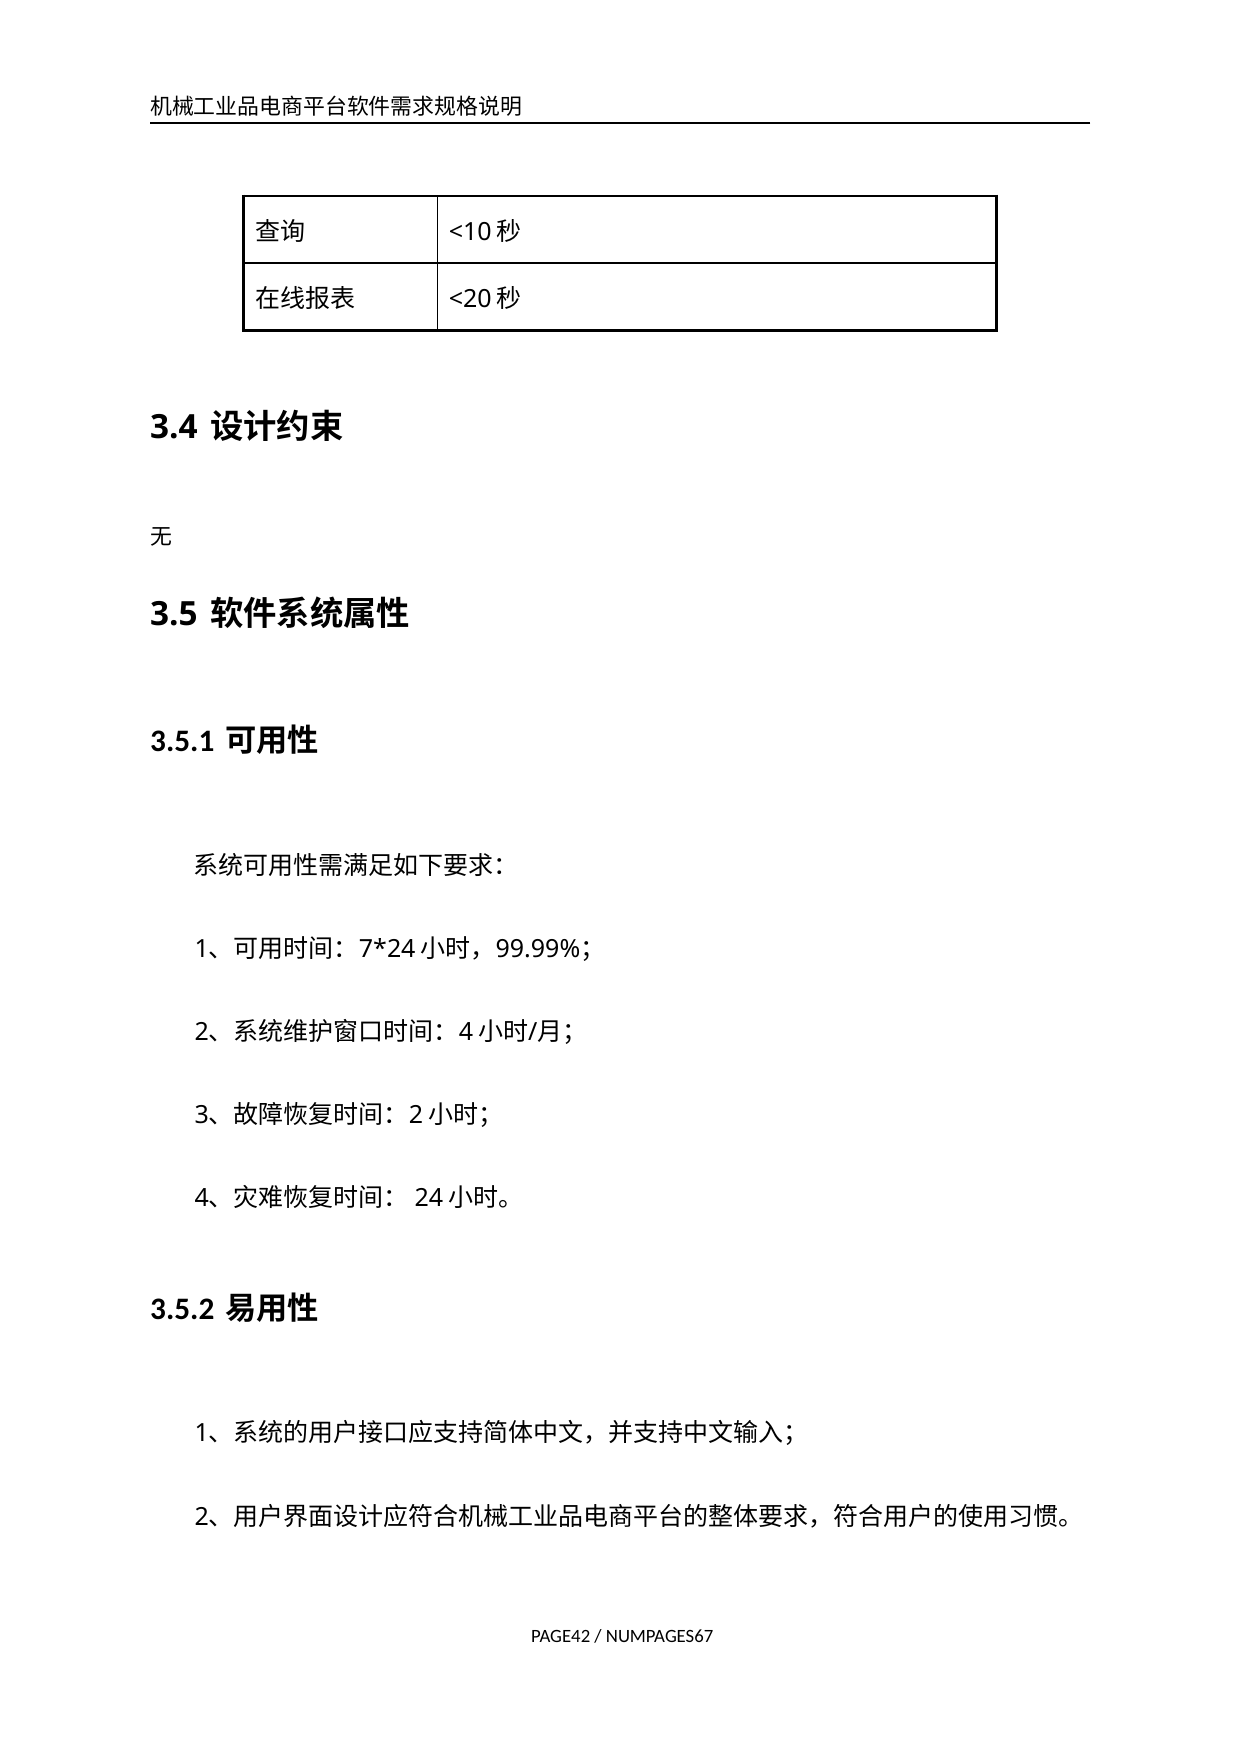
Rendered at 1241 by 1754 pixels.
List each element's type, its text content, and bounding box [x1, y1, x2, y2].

list 2、用户界面设计应符合机械工业品电商平台的整体要求，符合用户的使用习惯。 [194, 1482, 1090, 1547]
table_cell <20秒 [438, 264, 995, 329]
subtitle 可用性 [150, 706, 1090, 771]
text 系统可用性需满足如下要求： [150, 831, 1090, 896]
table_cell <10秒 [438, 197, 995, 262]
text 无 [150, 519, 1090, 551]
subtitle 易用性 [150, 1273, 1090, 1338]
table_cell 在线报表 [245, 264, 437, 329]
list 1、可用时间：7*24小时，99.99%； [194, 914, 1090, 979]
subtitle 软件系统属性 [150, 578, 1090, 643]
list 1、系统的用户接口应支持简体中文，并支持中文输入； [194, 1398, 1090, 1463]
list 4、灾难恢复时间： 24小时。 [194, 1163, 1090, 1228]
list 2、系统维护窗口时间：4小时/月； [194, 997, 1090, 1062]
list 3、故障恢复时间：2小时； [194, 1080, 1090, 1145]
subtitle 设计约束 [150, 391, 1090, 456]
table_cell 查询 [245, 197, 437, 262]
